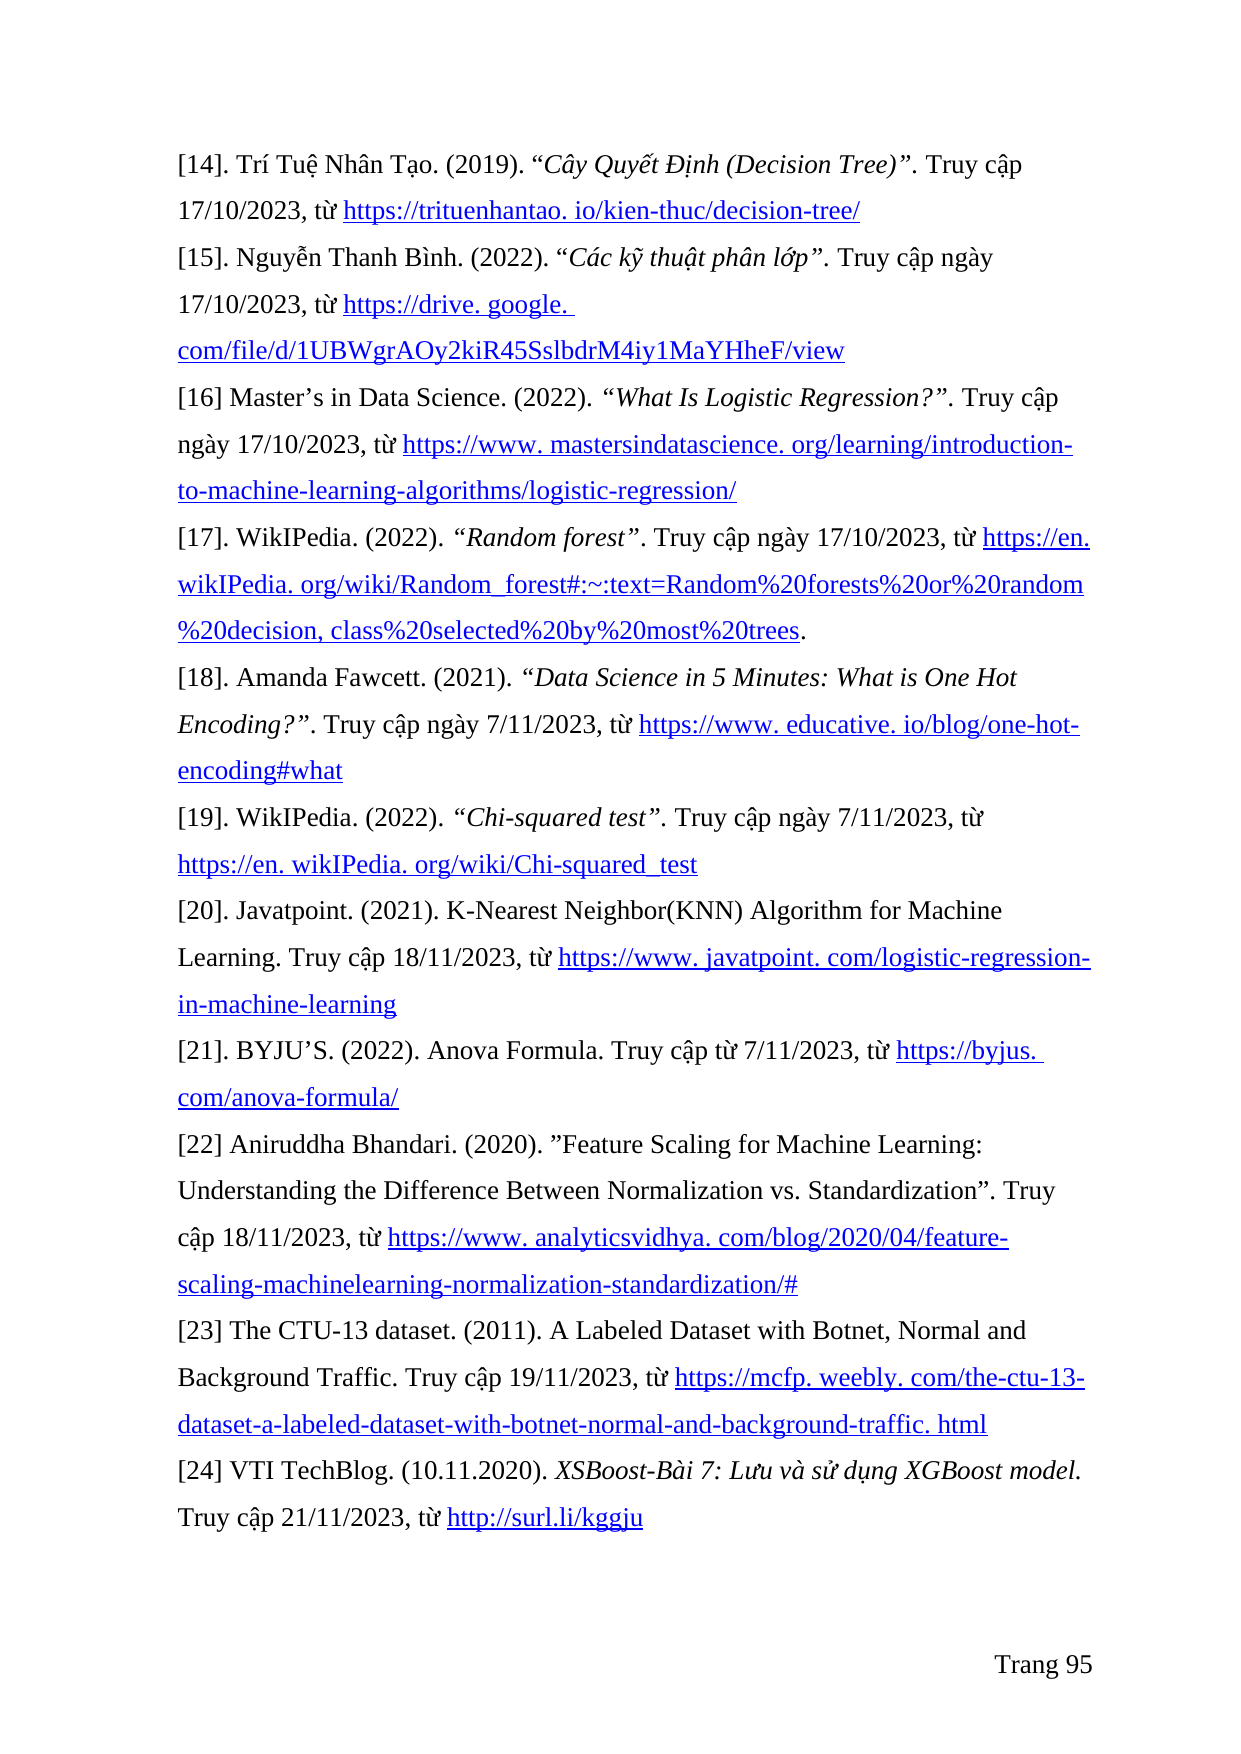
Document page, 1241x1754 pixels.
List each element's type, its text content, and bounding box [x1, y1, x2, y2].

text [21]. BYJU’S. (2022). Anova Formula. Truy cập từ 7/11/2023, từ https://byjus. com/anova-formula/ [177, 1034, 1092, 1112]
text [14]. Trí Tuệ Nhân Tạo. (2019). “Cây Quyết Định (Decision Tree)”. Truy cập 17/10/2023, từ https://trituenhantao. io/kien-thuc/decision-tree/ [177, 148, 1092, 226]
text [18]. Amanda Fawcett. (2021). “Data Science in 5 Minutes: What is One Hot Encoding?”. Truy cập ngày 7/11/2023, từ https://www. educative. io/blog/one-hot-encoding#what [177, 661, 1092, 786]
text [20]. Javatpoint. (2021). K-Nearest Neighbor(KNN) Algorithm for Machine Learning. Truy cập 18/11/2023, từ https://www. javatpoint. com/logistic-regression-in-machine-learning [177, 894, 1092, 1019]
text [19]. WikIPedia. (2022). “Chi-squared test”. Truy cập ngày 7/11/2023, từ https://en. wikIPedia. org/wiki/Chi-squared_test [177, 801, 1092, 879]
text [24] VTI TechBlog. (10.11.2020). XSBoost-Bài 7: Lưu và sử dụng XGBoost model. Truy cập 21/11/2023, từ http://surl.li/kggju [177, 1454, 1092, 1532]
text [16] Master’s in Data Science. (2022). “What Is Logistic Regression?”. Truy cập ngày 17/10/2023, từ https://www. mastersindatascience. org/learning/introduction-to-machine-learning-algorithms/logistic-regression/ [177, 381, 1092, 506]
text [22] Aniruddha Bhandari. (2020). ”Feature Scaling for Machine Learning: Understanding the Difference Between Normalization vs. Standardization”. Truy cập 18/11/2023, từ https://www. analyticsvidhya. com/blog/2020/04/feature-scaling-machinelearning-normalization-standardization/# [177, 1128, 1092, 1299]
text [17]. WikIPedia. (2022). “Random forest”. Truy cập ngày 17/10/2023, từ https://en. wikIPedia. org/wiki/Random_forest#:~:text=Random%20forests%20or%20random%20decision, class%20selected%20by%20most%20trees. [177, 521, 1092, 646]
text [23] The CTU-13 dataset. (2011). A Labeled Dataset with Botnet, Normal and Background Traffic. Truy cập 19/11/2023, từ https://mcfp. weebly. com/the-ctu-13-dataset-a-labeled-dataset-with-botnet-normal-and-background-traffic. html [177, 1314, 1092, 1439]
text [15]. Nguyễn Thanh Bình. (2022). “Các kỹ thuật phân lớp”. Truy cập ngày 17/10/2023, từ https://drive. google. com/file/d/1UBWgrAOy2kiR45SslbdrM4iy1MaYHheF/view [177, 241, 1092, 366]
